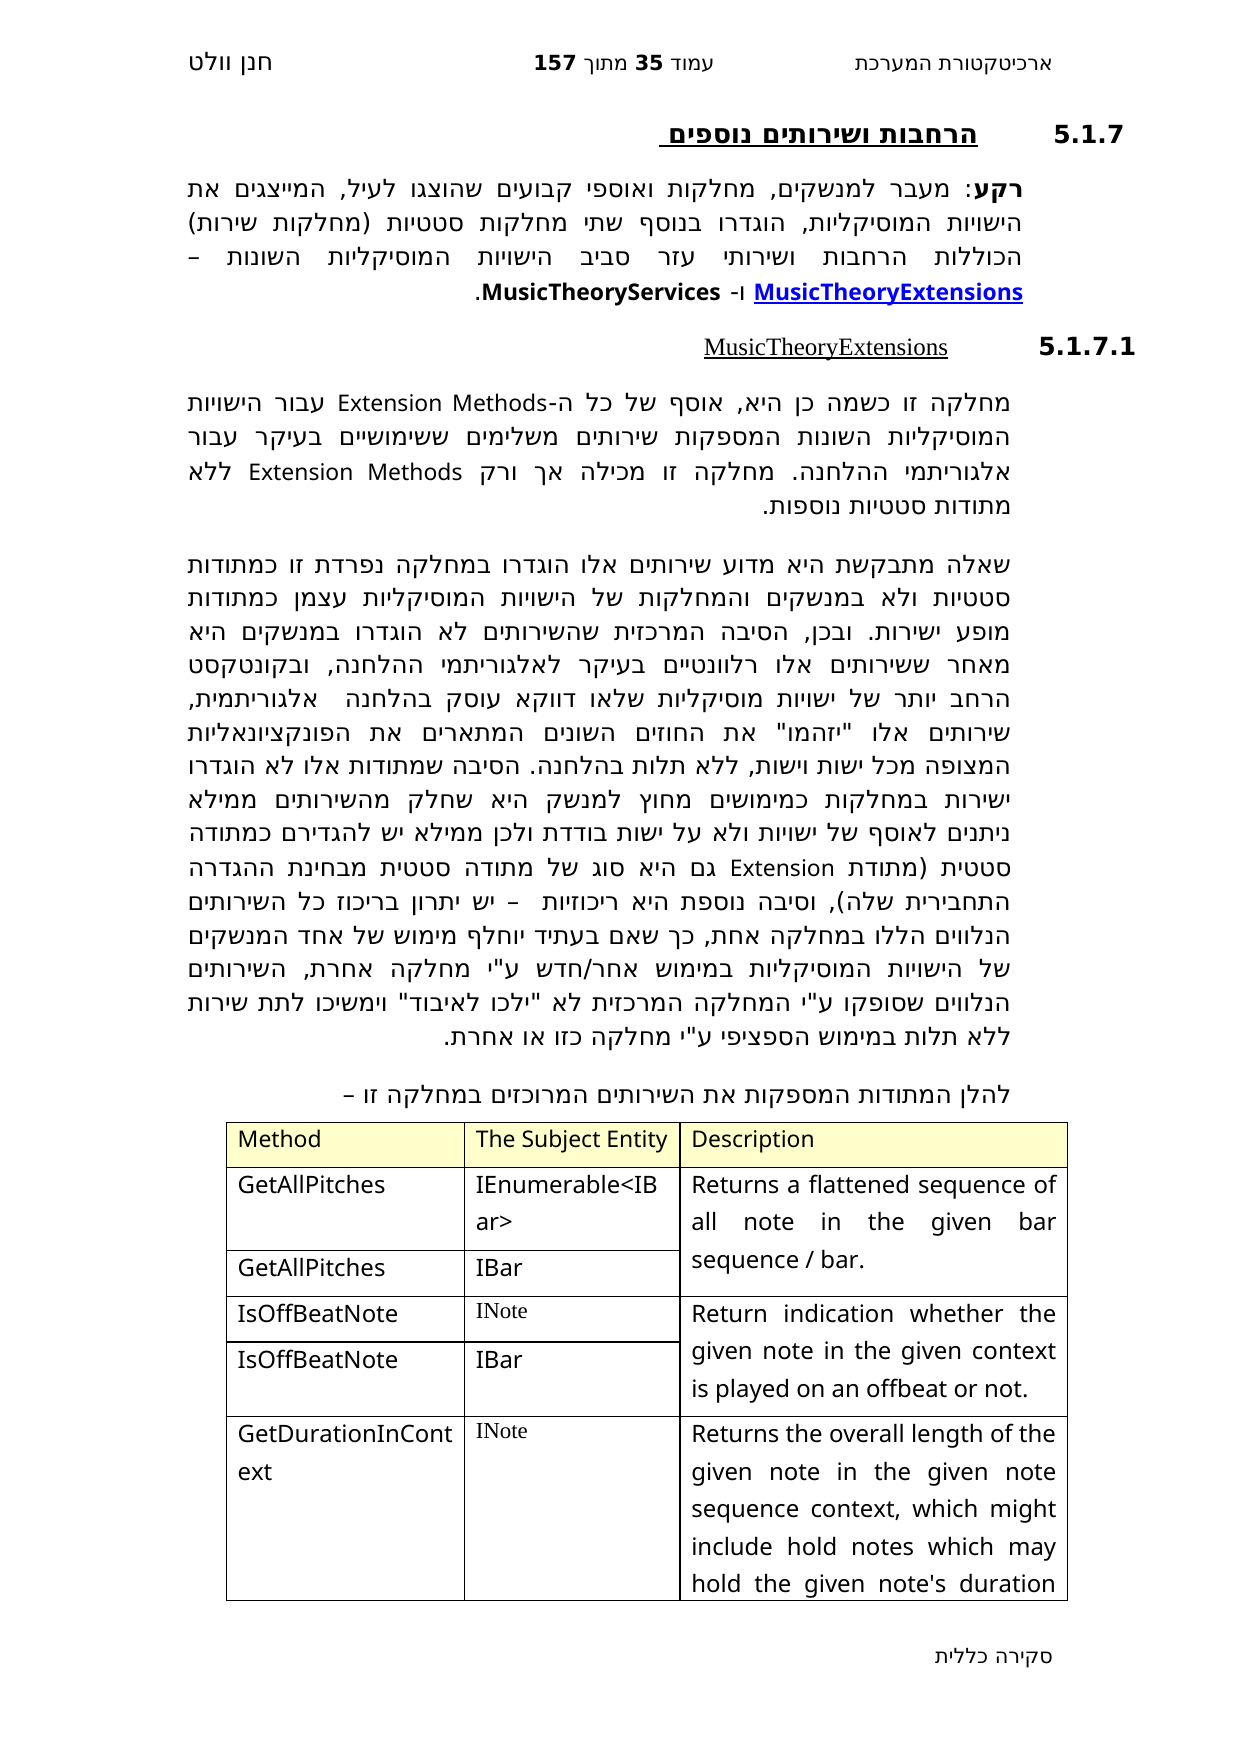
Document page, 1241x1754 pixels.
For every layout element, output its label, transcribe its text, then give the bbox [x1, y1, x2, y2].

text להלן המתודות המספקות את השירותים המרוכזים במחלקה זו – [187, 1080, 1012, 1109]
table_cell INote [465, 1297, 679, 1341]
table_cell Returns a flattened sequence of all note in the given bar sequence / bar. [681, 1168, 1067, 1296]
table_cell INote [465, 1417, 679, 1599]
table_cell Return indication whether the given note in the given context is played on an offbeat or not. [681, 1297, 1067, 1416]
table_header Description [681, 1123, 1067, 1167]
text מחלקה זו כשמה כן היא, אוסף של כל ה-Extension Methods עבור הישויות המוסיקליות השונות המספקות שירותים משלימים ששימושיים בעיקר עבור אלגוריתמי ההלחנה. מחלקה זו מכילה אך ורק Extension Methods ללא מתודות סטטיות נוספות. [187, 387, 1012, 521]
table_cell IBar [465, 1343, 679, 1416]
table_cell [681, 1417, 1067, 1599]
subtitle הרחבות ושירותים נוספים [187, 118, 1053, 150]
table_cell IsOffBeatNote [227, 1297, 464, 1341]
table_cell IBar [465, 1251, 679, 1296]
subtitle MusicTheoryExtensions [187, 332, 1038, 362]
table_cell IsOffBeatNote [227, 1343, 464, 1416]
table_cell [227, 1417, 464, 1599]
table_header The Subject Entity [465, 1123, 679, 1167]
table_cell GetAllPitches [227, 1251, 464, 1296]
table_header Method [227, 1123, 464, 1167]
text רקע: מעבר למנשקים, מחלקות ואוספי קבועים שהוצגו לעיל, המייצגים את הישויות המוסיקליות, הוגדרו בנוסף שתי מחלקות סטטיות (מחלקות שירות) הכוללות הרחבות ושירותי עזר סביב הישויות המוסיקליות השונות – MusicTheoryExtensions ו- MusicTheoryServices. [187, 175, 1023, 307]
table_cell IEnumerable<IBar> [465, 1168, 679, 1250]
table_cell GetAllPitches [227, 1168, 464, 1250]
text שאלה מתבקשת היא מדוע שירותים אלו הוגדרו במחלקה נפרדת זו כמתודות סטטיות ולא במנשקים והמחלקות של הישויות המוסיקליות עצמן כמתודות מופע ישירות. ובכן, הסיבה המרכזית שהשירותים לא הוגדרו במנשקים היא מאחר ששירותים אלו רלוונטיים בעיקר לאלגוריתמי ההלחנה, ובקונטקסט הרחב יותר של ישויות מוסיקליות שלאו דווקא עוסק בהלחנה אלגוריתמית, שירותים אלו "יזהמו" את החוזים השונים המתארים את הפונקציונאליות המצופה מכל ישות וישות, ללא תלות בהלחנה. הסיבה שמתודות אלו לא הוגדרו ישירות במחלקות כמימושים מחוץ למנשק היא שחלק מהשירותים ממילא ניתנים לאוסף של ישויות ולא על ישות בודדת ולכן ממילא יש להגדירם כמתודה סטטית (מתודת Extension גם היא סוג של מתודה סטטית מבחינת ההגדרה התחבירית שלה), וסיבה נוספת היא ריכוזיות – יש יתרון בריכוז כל השירותים הנלווים הללו במחלקה אחת, כך שאם בעתיד יוחלף מימוש של אחד המנשקים של הישויות המוסיקליות במימוש אחר/חדש ע"י מחלקה אחרת, השירותים הנלווים שסופקו ע"י המחלקה המרכזית לא "ילכו לאיבוד" וימשיכו לתת שירות ללא תלות במימוש הספציפי ע"י מחלקה כזו או אחרת. [187, 550, 1012, 1051]
